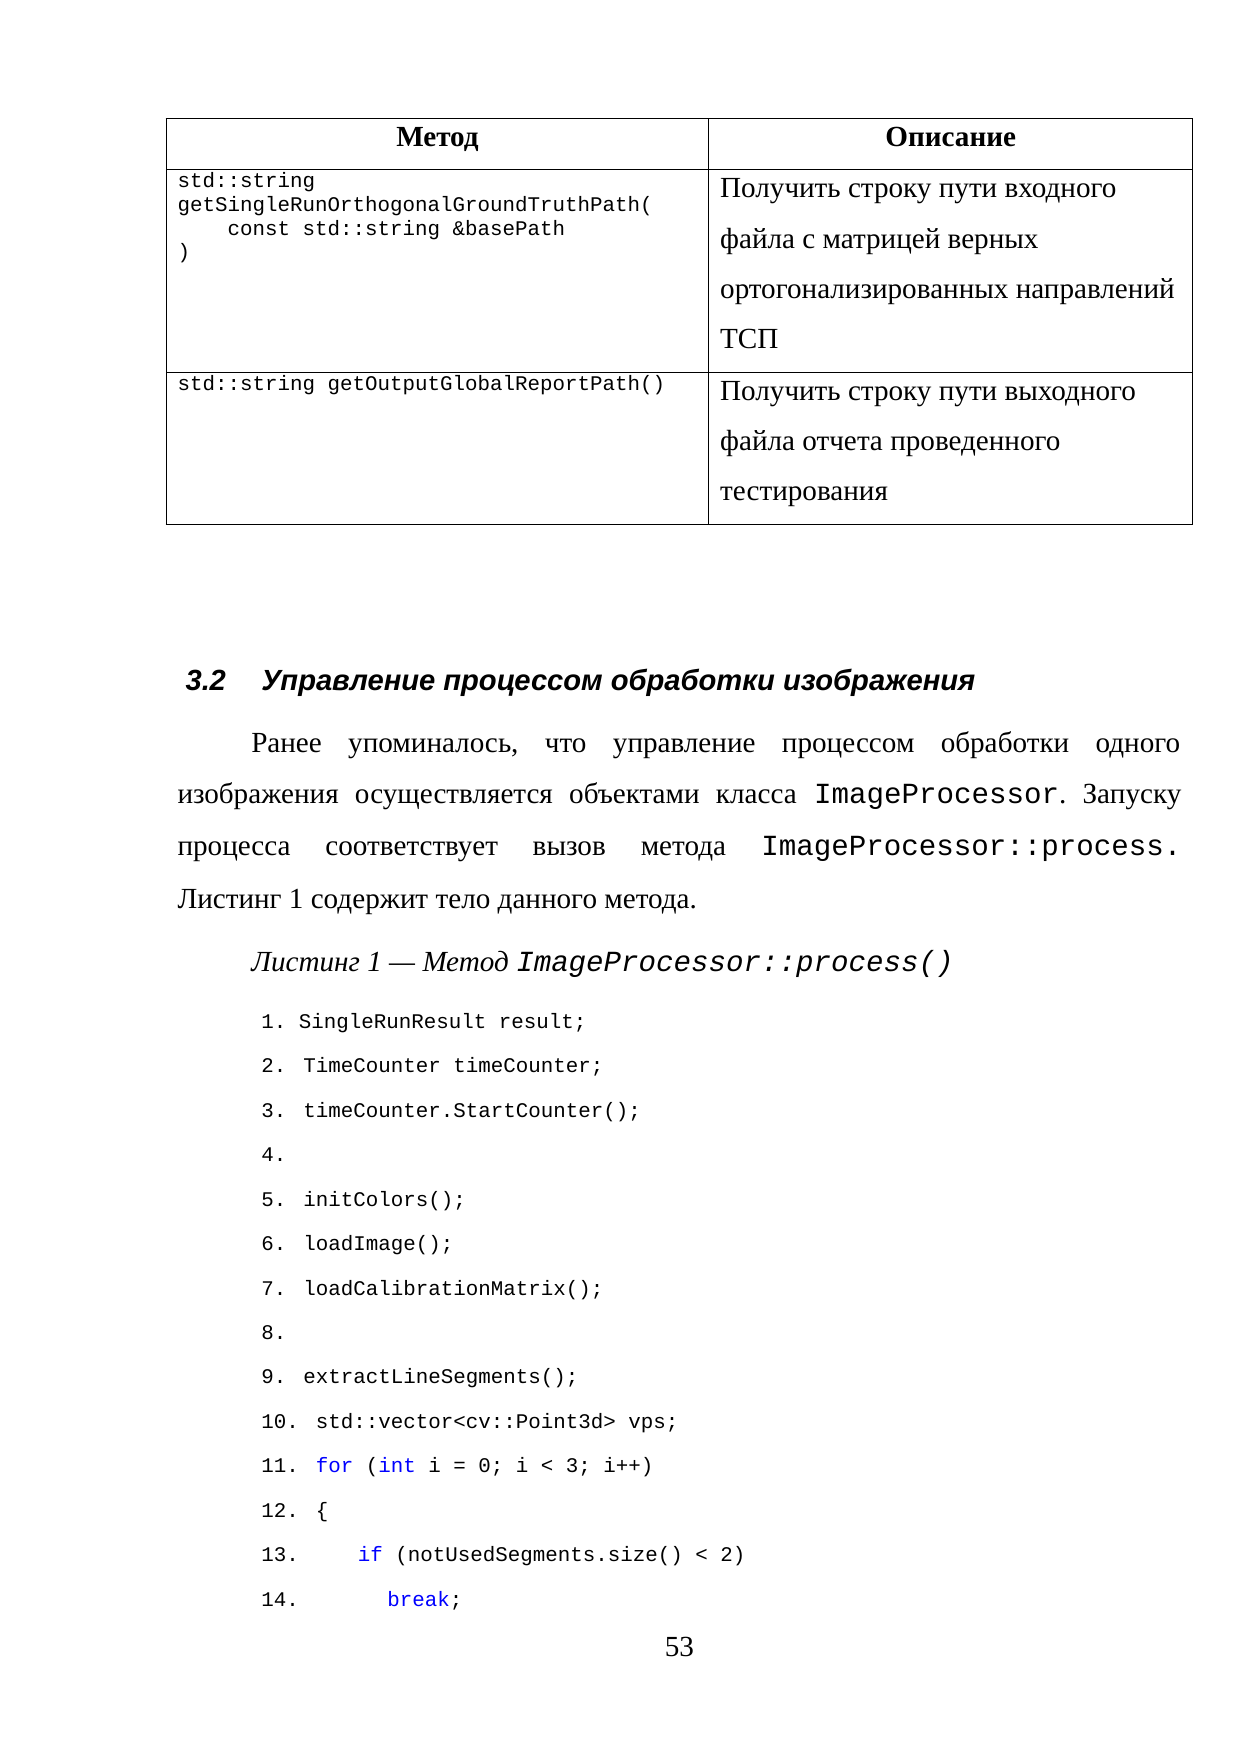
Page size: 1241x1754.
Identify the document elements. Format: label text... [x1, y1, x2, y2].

table_header Описание [709, 119, 1192, 169]
list if (notUsedSegments.size() < 2) [261, 1544, 1181, 1568]
list { [261, 1500, 1181, 1524]
table_cell Получить строку пути выходного файла отчета проведенного тестирования [709, 373, 1192, 523]
table_cell std::string getSingleRunOrthogonalGroundTruthPath( const std::string &basePath ) [167, 170, 708, 372]
list loadImage(); [261, 1233, 1181, 1257]
list TimeCounter timeCounter; [261, 1055, 1181, 1079]
table_cell Получить строку пути входного файла с матрицей верных ортогонализированных направлений ТСП [709, 170, 1192, 372]
subtitle Управление процессом обработки изображения [177, 663, 1181, 696]
list for (int i = 0; i < 3; i++) [261, 1456, 1181, 1479]
list SingleRunResult result; [261, 1011, 1181, 1034]
list timeCounter.StartCounter(); [261, 1100, 1181, 1123]
list extractLineSegments(); [261, 1367, 1181, 1390]
list break; [261, 1589, 1181, 1613]
table_header Метод [167, 119, 708, 169]
list initColors(); [261, 1189, 1181, 1212]
list loadCalibrationMatrix(); [261, 1278, 1181, 1301]
table_cell std::string getOutputGlobalReportPath() [167, 373, 708, 523]
list std::vector<cv::Point3d> vps; [261, 1411, 1181, 1435]
text Листинг 1 — Метод ImageProcessor::process() [177, 944, 1181, 980]
text Ранее упоминалось, что управление процессом обработки одного изображения осуществляется объектами класса ImageProcessor. Запуску процесса соответствует вызов метода ImageProcessor::process. Листинг 1 содержит тело данного метода. [177, 725, 1181, 915]
